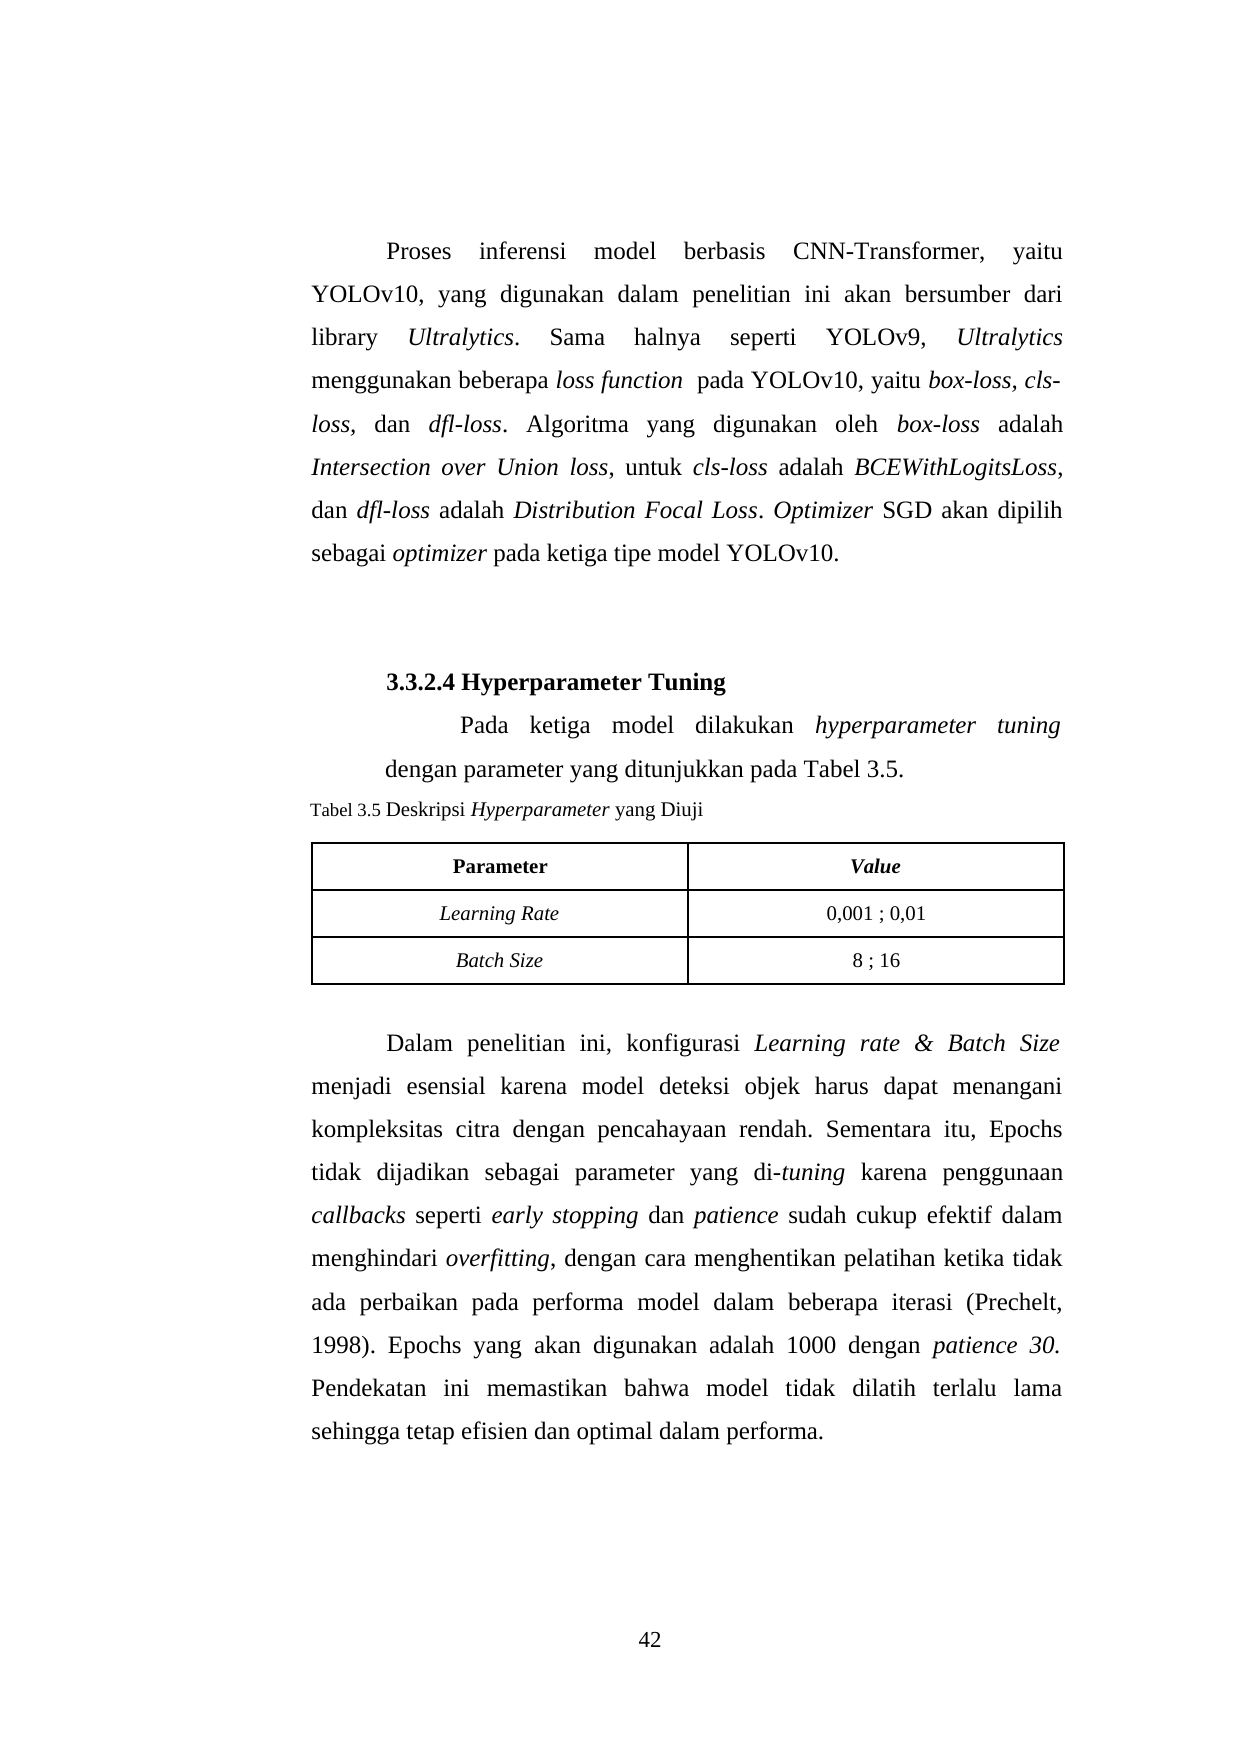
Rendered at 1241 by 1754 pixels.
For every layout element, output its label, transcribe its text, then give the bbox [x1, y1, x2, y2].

text Proses inferensi model berbasis CNN-Transformer, yaitu YOLOv10, yang digunakan dalam penelitian ini akan bersumber dari library Ultralytics. Sama halnya seperti YOLOv9, Ultralytics menggunakan beberapa loss function pada YOLOv10, yaitu box-loss, cls-loss, dan dfl-loss. Algoritma yang digunakan oleh box-loss adalah Intersection over Union loss, untuk cls-loss adalah BCEWithLogitsLoss, dan dfl-loss adalah Distribution Focal Loss. Optimizer SGD akan dipilih sebagai optimizer pada ketiga tipe model YOLOv10. [311, 236, 1063, 567]
table_cell 0,001 ; 0,01 [689, 891, 1063, 936]
table_cell 8 ; 16 [689, 938, 1063, 983]
subtitle 3.3.2.4 Hyperparameter Tuning [385, 667, 1063, 696]
table_cell Learning Rate [313, 891, 687, 936]
text Pada ketiga model dilakukan hyperparameter tuning dengan parameter yang ditunjukkan pada Tabel 3.5. [385, 711, 1063, 782]
text Dalam penelitian ini, konfigurasi Learning rate & Batch Size menjadi esensial karena model deteksi objek harus dapat menangani kompleksitas citra dengan pencahayaan rendah. Sementara itu, Epochs tidak dijadikan sebagai parameter yang di-tuning karena penggunaan callbacks seperti early stopping dan patience sudah cukup efektif dalam menghindari overfitting, dengan cara menghentikan pelatihan ketika tidak ada perbaikan pada performa model dalam beberapa iterasi (Prechelt, 1998). Epochs yang akan digunakan adalah 1000 dengan patience 30. Pendekatan ini memastikan bahwa model tidak dilatih terlalu lama sehingga tetap efisien dan optimal dalam performa. [311, 1028, 1063, 1445]
text Tabel 3.5 Deskripsi Hyperparameter yang Diuji [236, 797, 1063, 821]
table_cell Batch Size [313, 938, 687, 983]
table_header Value [689, 844, 1063, 889]
table_header Parameter [313, 844, 687, 889]
